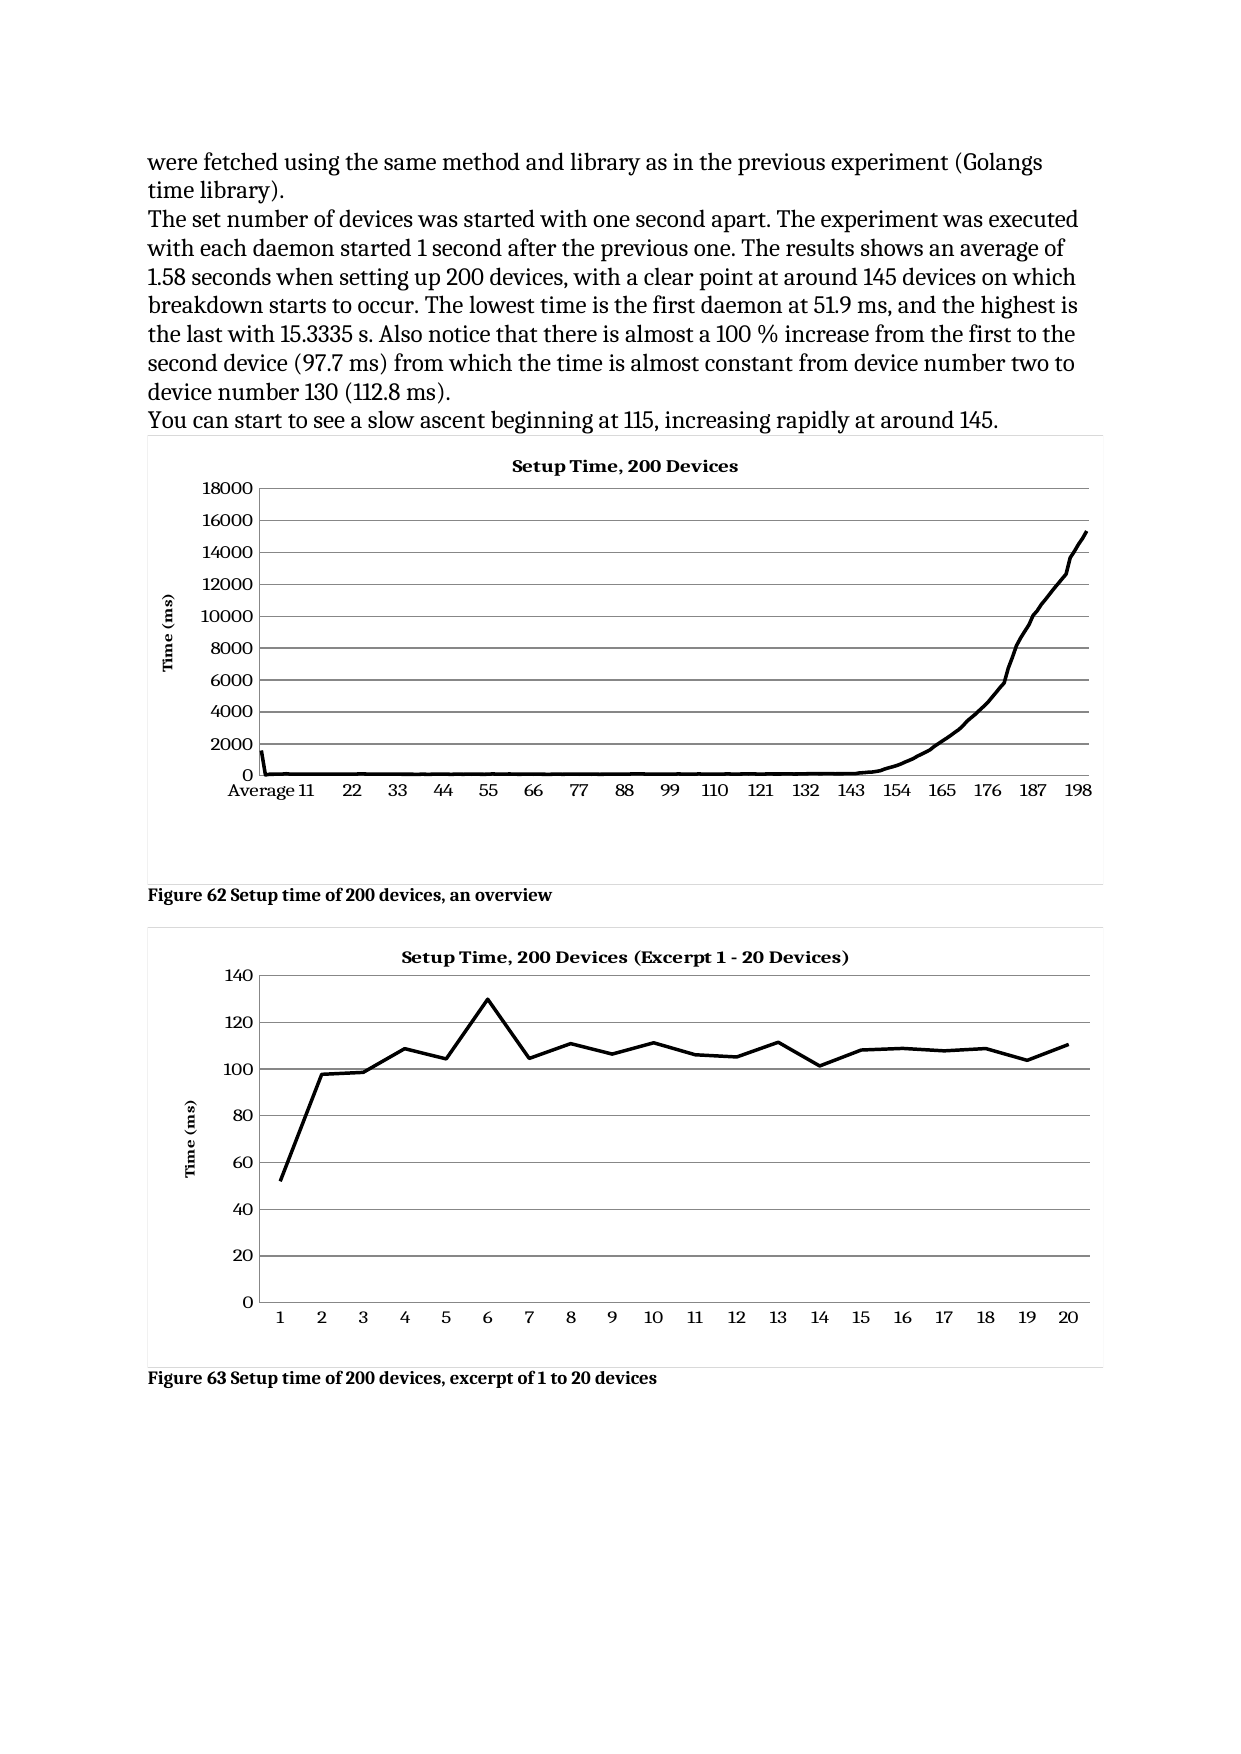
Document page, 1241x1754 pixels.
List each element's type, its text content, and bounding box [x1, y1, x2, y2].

text The set number of devices was started with one second apart. The experiment was executed with each daemon started 1 second after the previous one. The results shows an average of 1.58 seconds when setting up 200 devices, with a clear point at around 145 devices on which breakdown starts to occur. The lowest time is the first daemon at 51.9 ms, and the highest is the last with 15.3335 s. Also notice that there is almost a 100 % increase from the first to the second device (97.7 ms) from which the time is almost constant from device number two to device number 130 (112.8 ms). [148, 205, 1092, 406]
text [148, 148, 1092, 205]
text Figure 62 Setup time of 200 devices, an overview [148, 885, 1092, 906]
text Figure 63 Setup time of 200 devices, excerpt of 1 to 20 devices [148, 1368, 1092, 1389]
text You can start to see a slow ascent beginning at 115, increasing rapidly at around 145. [148, 406, 1092, 435]
